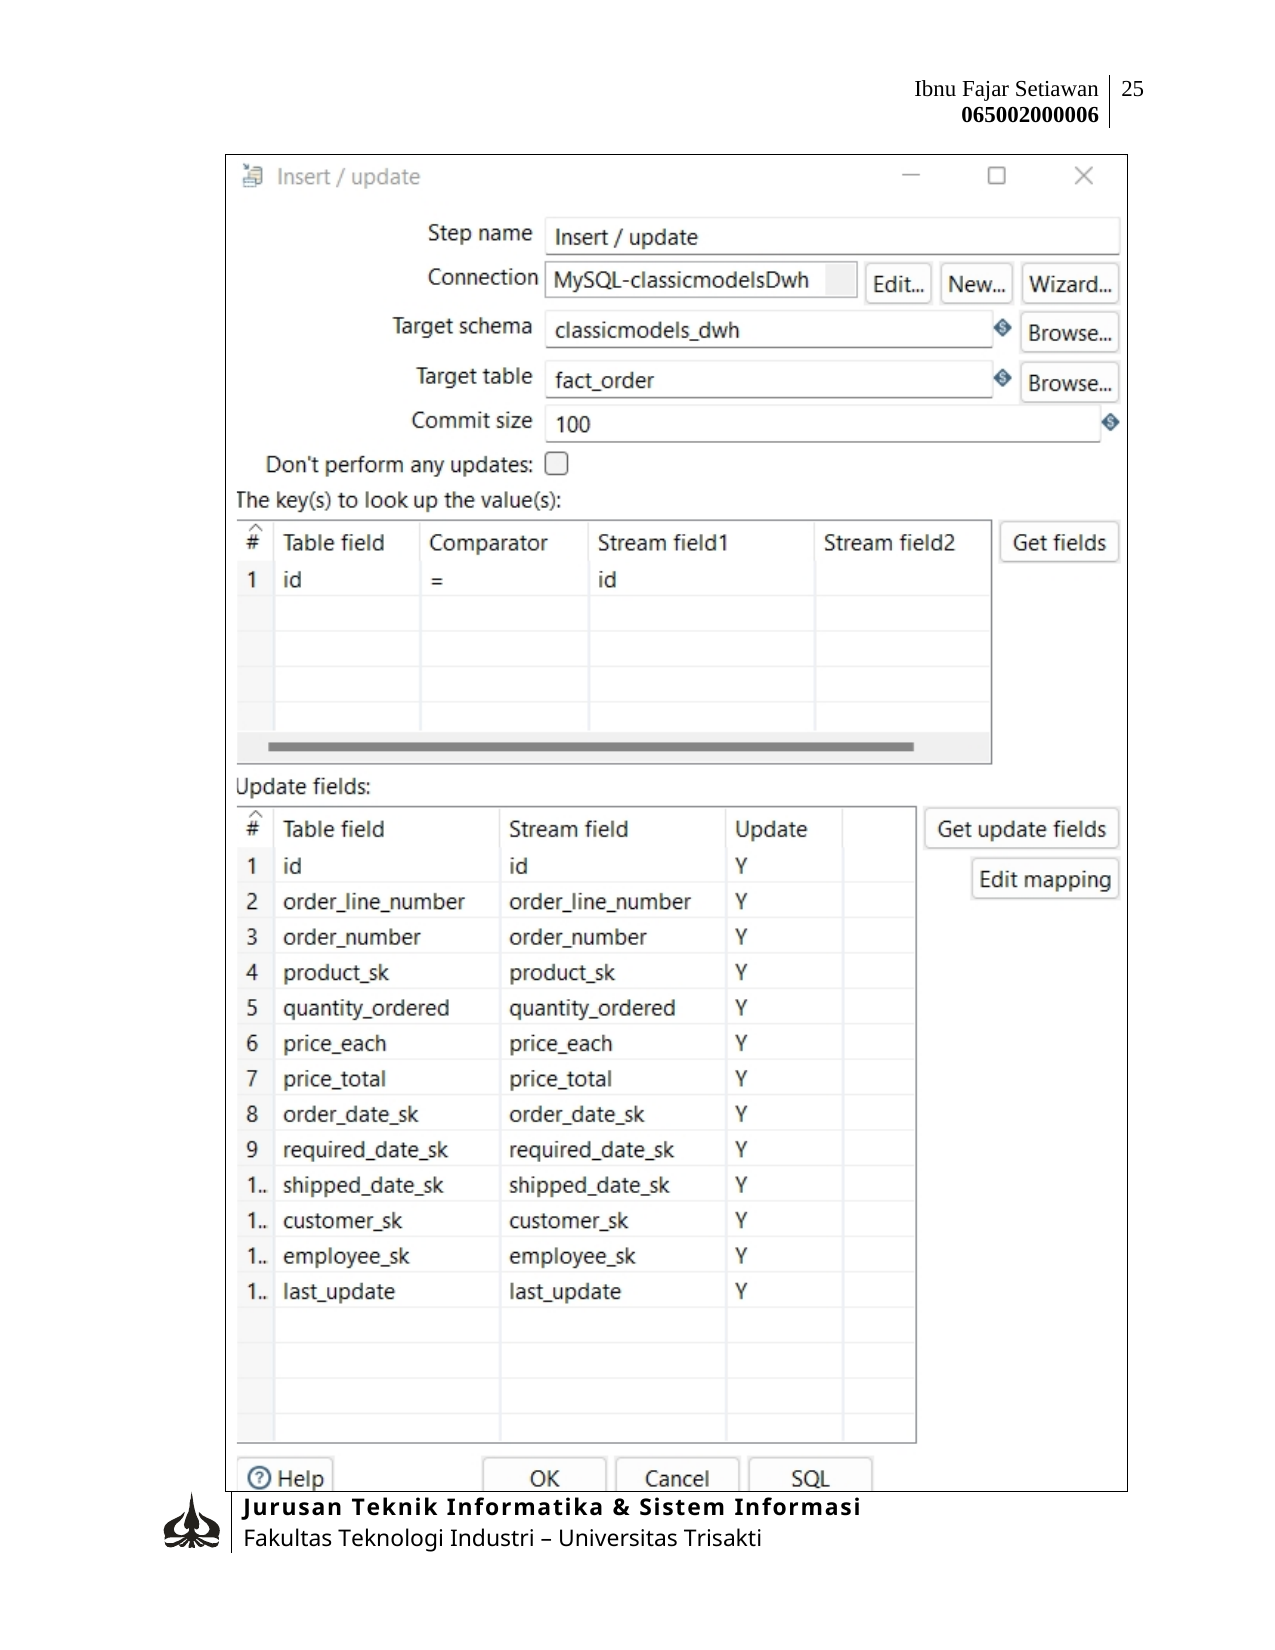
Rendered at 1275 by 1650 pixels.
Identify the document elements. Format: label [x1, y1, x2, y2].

picture [236, 155, 1127, 1491]
table_header [226, 155, 236, 1491]
